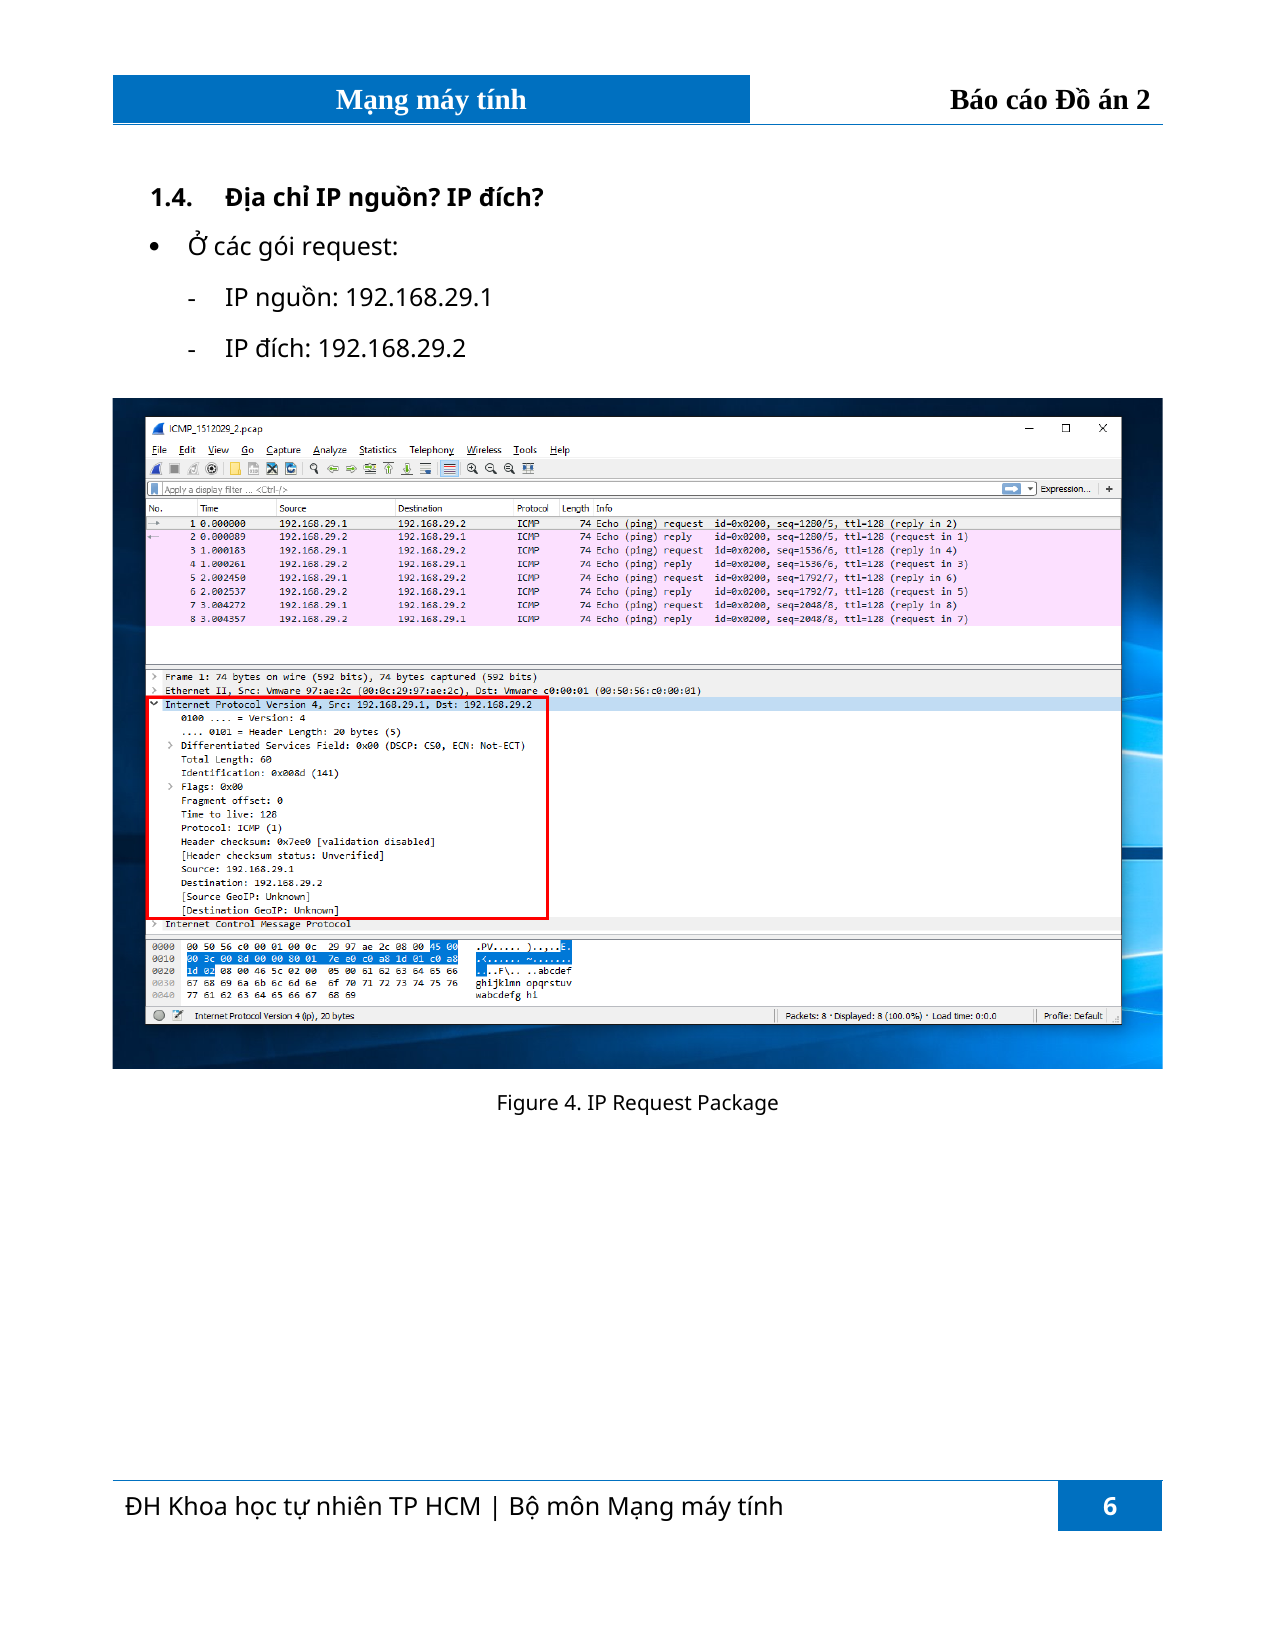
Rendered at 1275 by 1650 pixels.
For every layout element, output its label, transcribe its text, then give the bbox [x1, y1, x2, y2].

list IP đích: 192.168.29.2 [187, 331, 1162, 365]
picture [112, 398, 1163, 1069]
subtitle Địa chỉ IP nguồn? IP đích? [150, 179, 1162, 213]
text Figure 4. IP Request Package [112, 1088, 1162, 1117]
list IP nguồn: 192.168.29.1 [187, 280, 1162, 314]
list Ở các gói request: [150, 229, 1162, 263]
